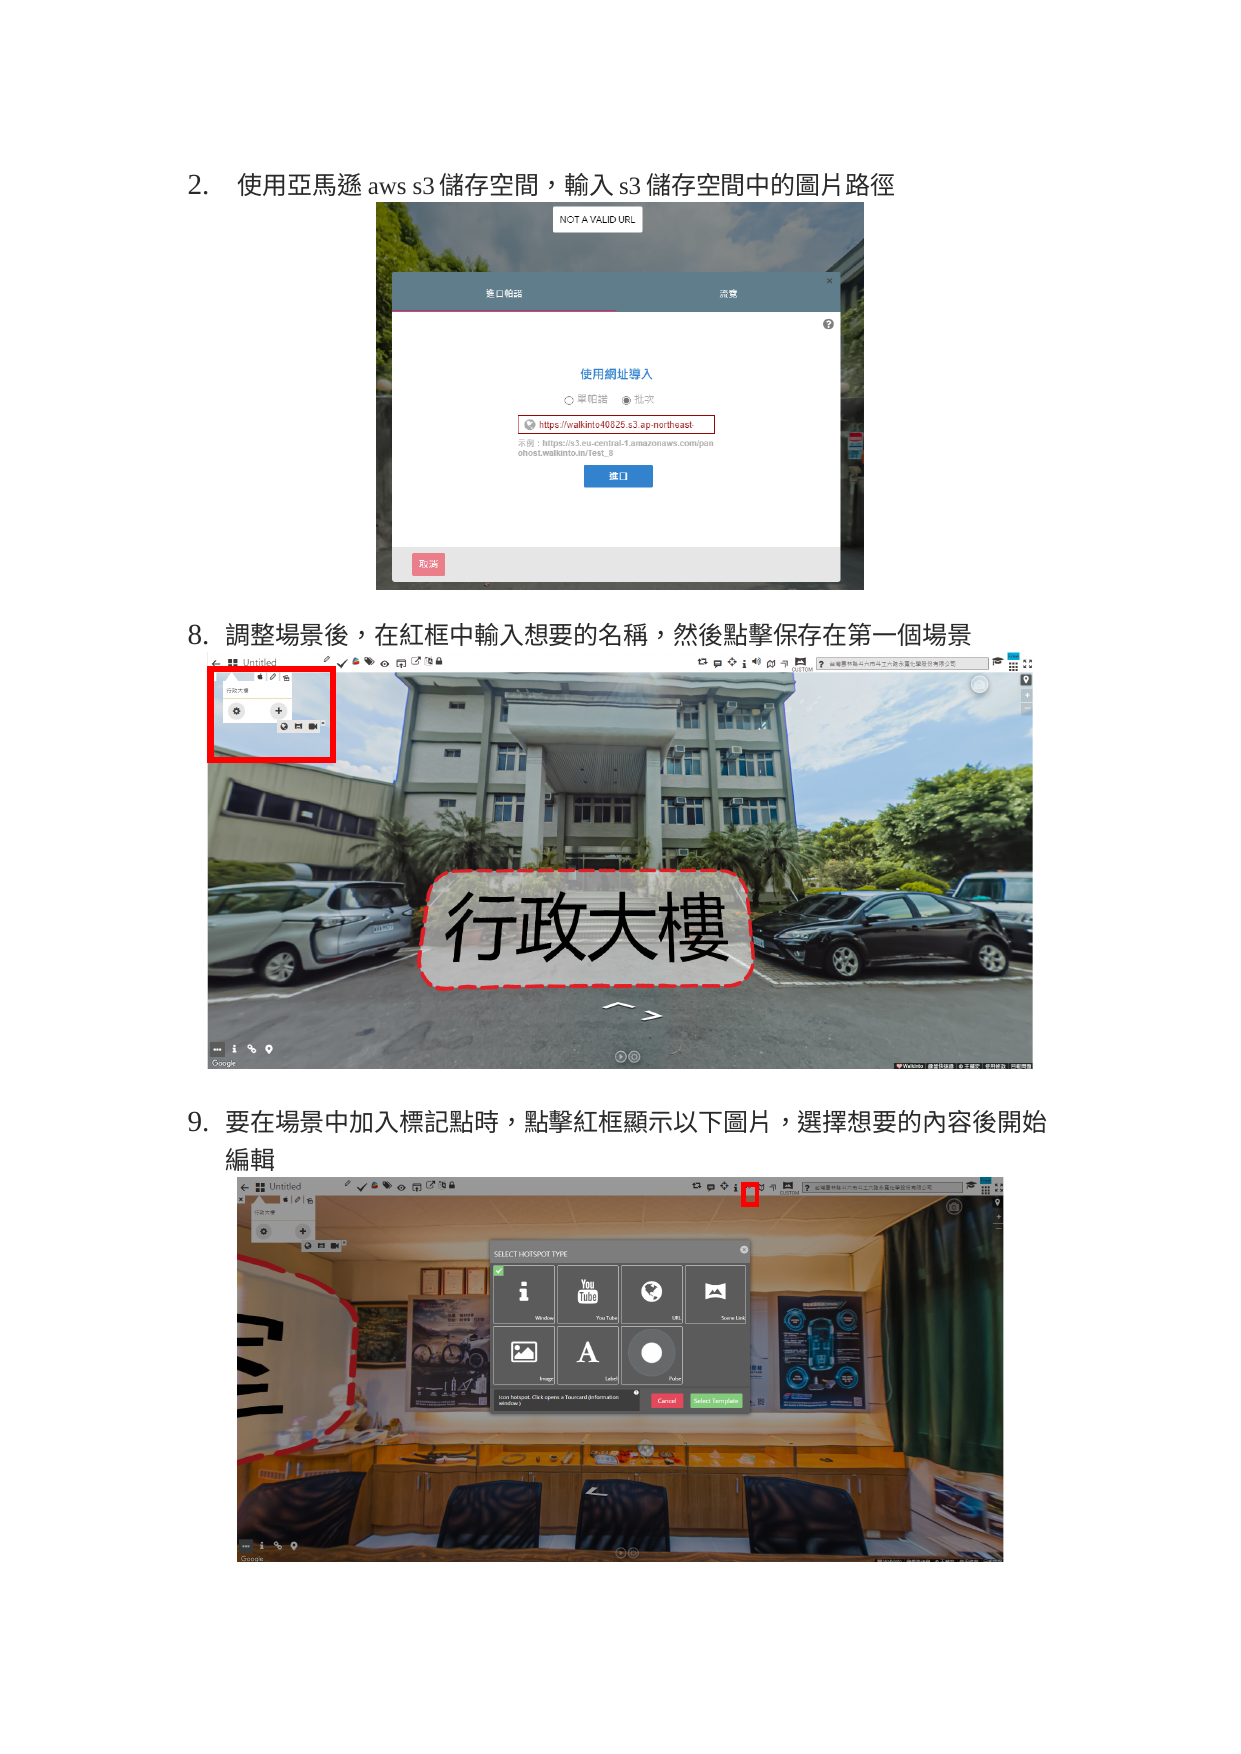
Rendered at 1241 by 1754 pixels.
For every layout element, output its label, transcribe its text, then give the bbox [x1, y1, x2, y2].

picture [376, 202, 864, 590]
picture [237, 1177, 1004, 1562]
picture [214, 672, 330, 757]
list 使用亞馬遜 aws s3儲存空間，輸入s3儲存空間中的圖片路徑 [187, 164, 1053, 202]
picture [207, 652, 1033, 1069]
list 調整場景後，在紅框中輸入想要的名稱，然後點擊保存在第一個場景 [187, 614, 1053, 652]
list 要在場景中加入標記點時，點擊紅框顯示以下圖片，選擇想要的內容後開始編輯 [187, 1102, 1053, 1177]
